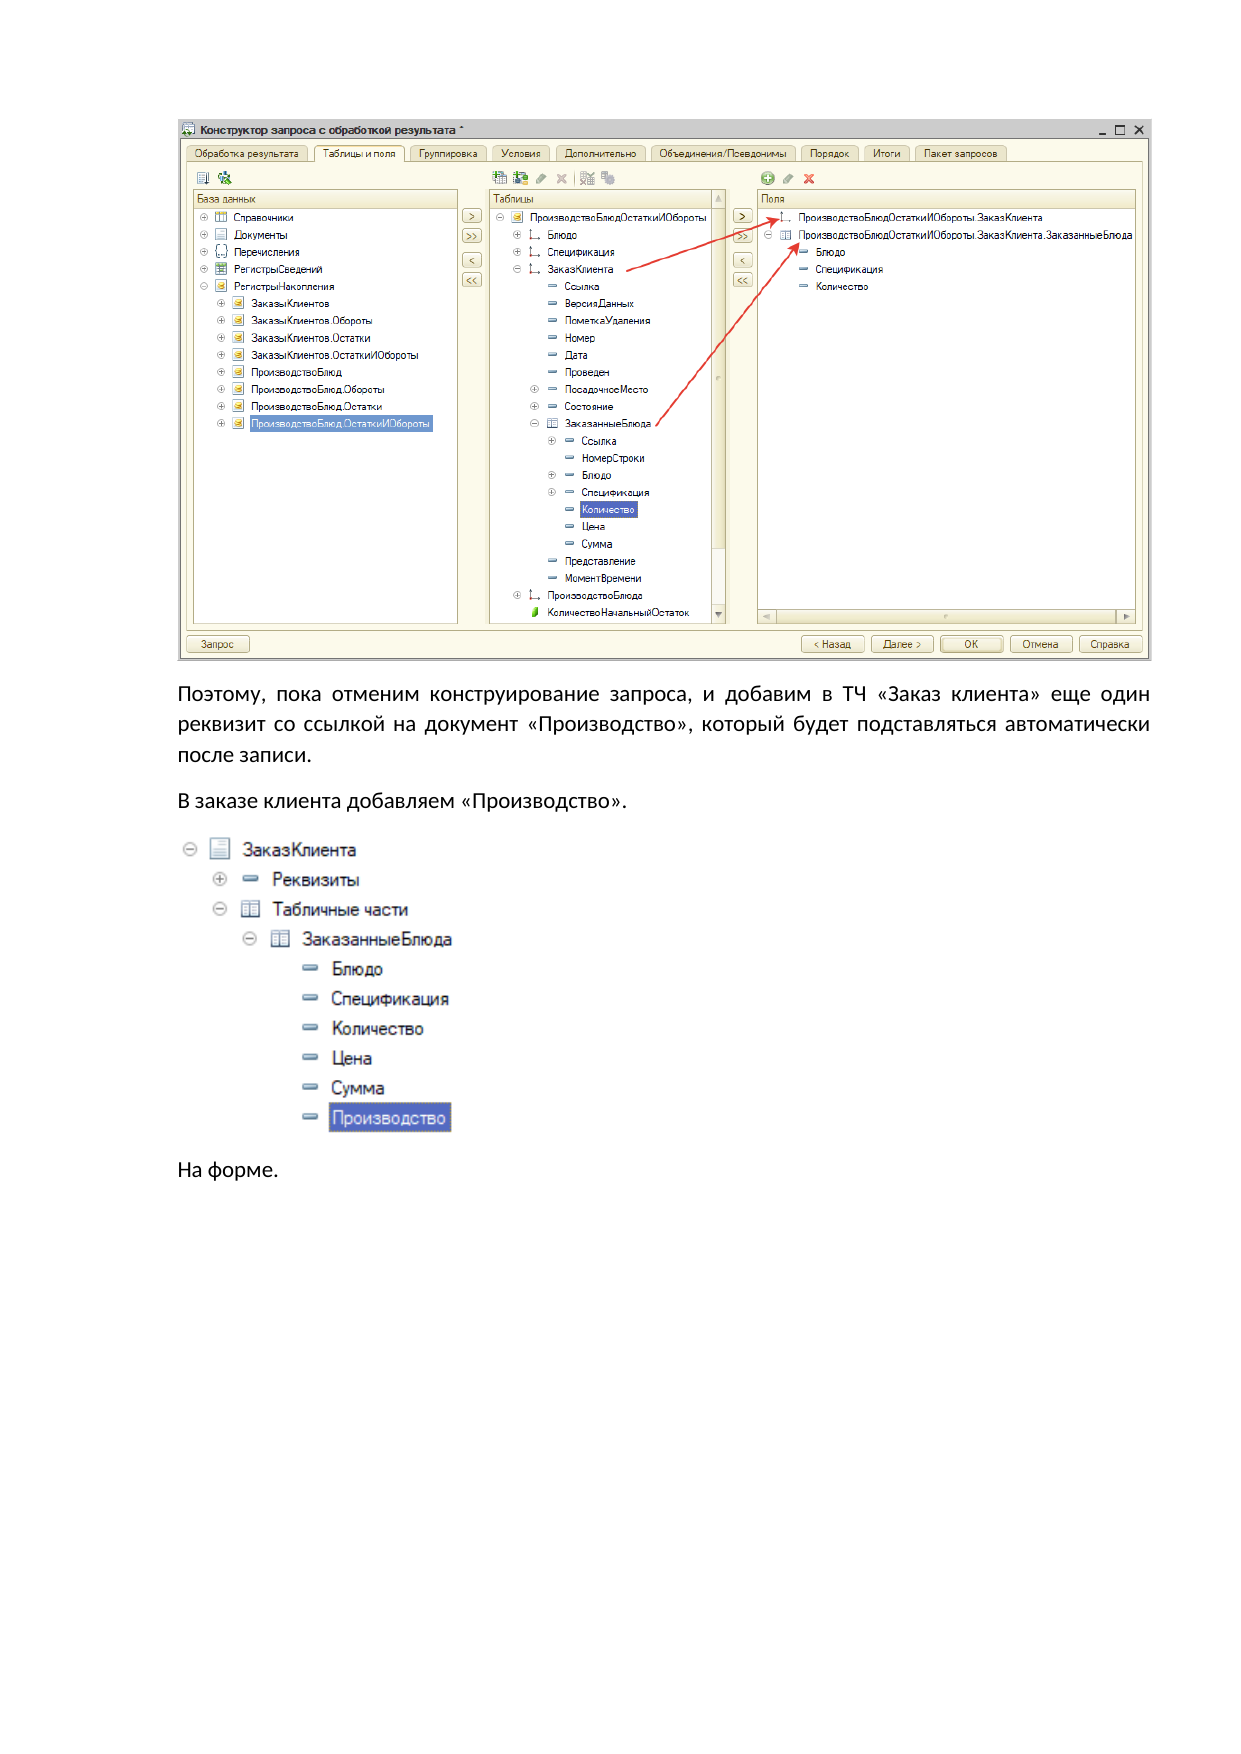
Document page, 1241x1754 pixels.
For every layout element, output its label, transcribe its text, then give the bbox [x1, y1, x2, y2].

text В заказе клиента добавляем «Производство». [177, 787, 1152, 814]
text На форме. [177, 1155, 1152, 1183]
picture [177, 118, 1152, 661]
text Поэтому, пока отменим конструирование запроса, и добавим в ТЧ «Заказ клиента» еще один реквизит со ссылкой на документ «Производство», который будет подставляться автоматически после записи. [177, 679, 1152, 768]
picture [177, 833, 460, 1137]
